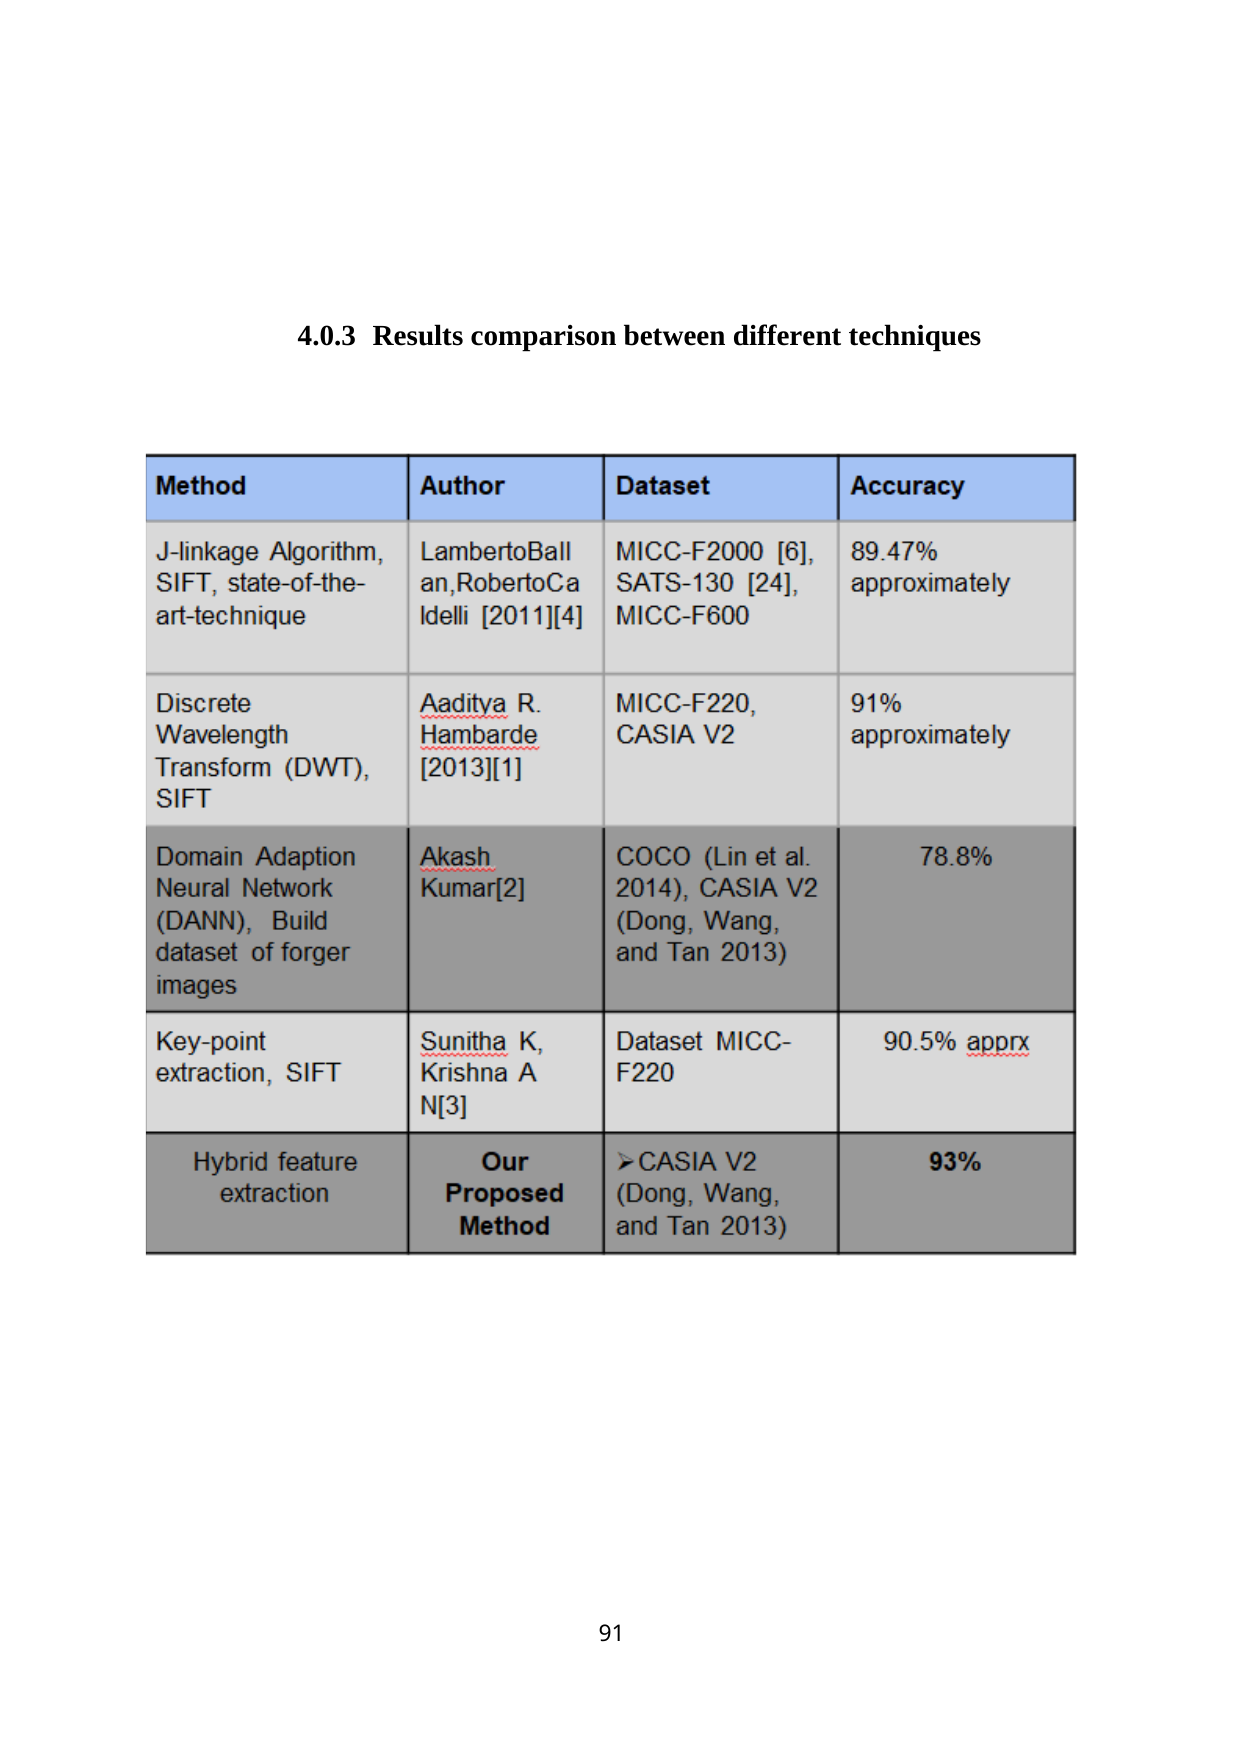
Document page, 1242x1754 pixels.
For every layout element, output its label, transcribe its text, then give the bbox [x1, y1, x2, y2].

subtitle Results comparison between different techniques [129, 318, 1150, 352]
picture [145, 451, 1078, 1257]
